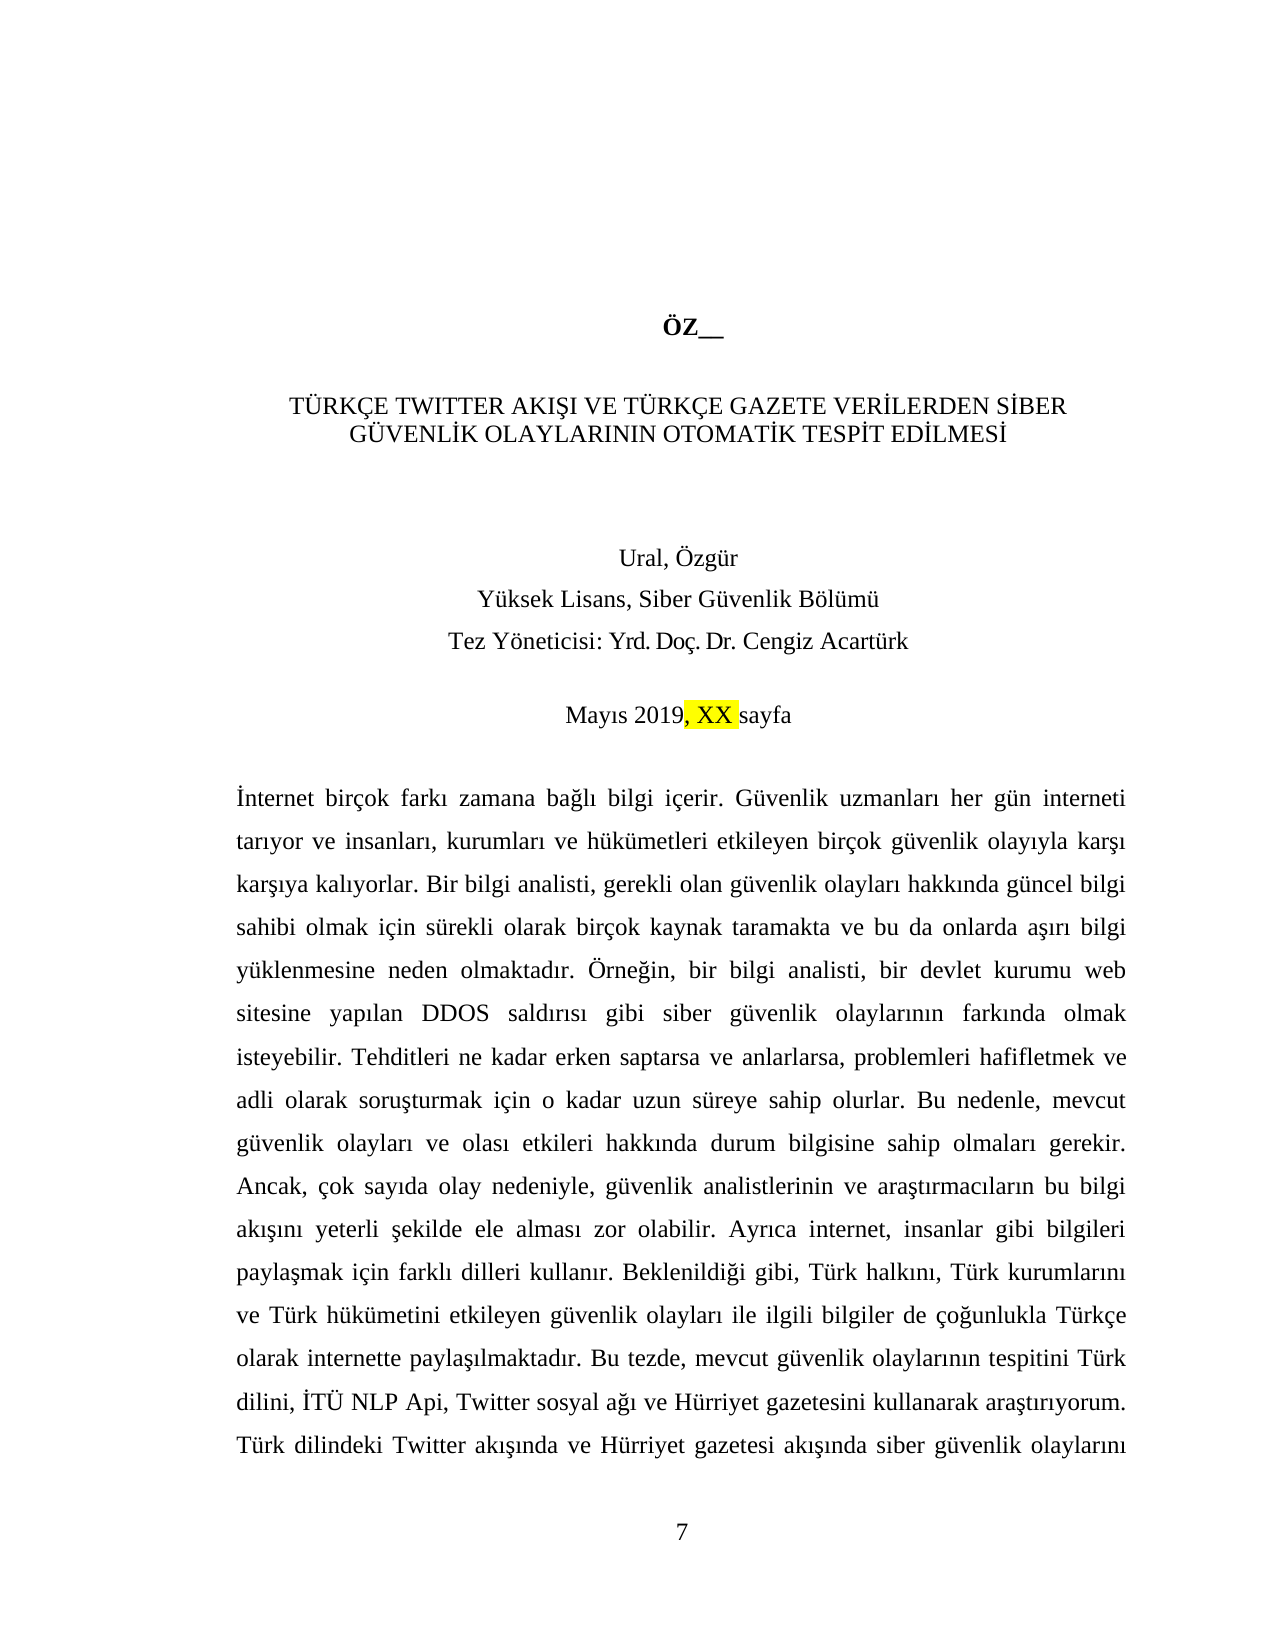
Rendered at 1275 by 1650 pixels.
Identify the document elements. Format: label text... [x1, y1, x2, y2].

subtitle ÖZ__ [259, 312, 1127, 341]
text Mayıs 2019, XX sayfa [236, 700, 684, 729]
text Tez Yöneticisi: Yrd. Doç. Dr. Cengiz Acartürk [236, 626, 1120, 654]
text Mayıs 2019, XX sayfa [739, 700, 1120, 729]
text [236, 783, 1127, 1458]
text Yüksek Lisans, Siber Güvenlik Bölümü [236, 584, 1120, 613]
text TÜRKÇE TWITTER AKIŞI VE TÜRKÇE GAZETE VERİLERDEN SİBER GÜVENLİK OLAYLARININ OTOMATİK TESPİT EDİLMESİ [236, 391, 1120, 448]
text Ural, Özgür [236, 543, 1120, 572]
